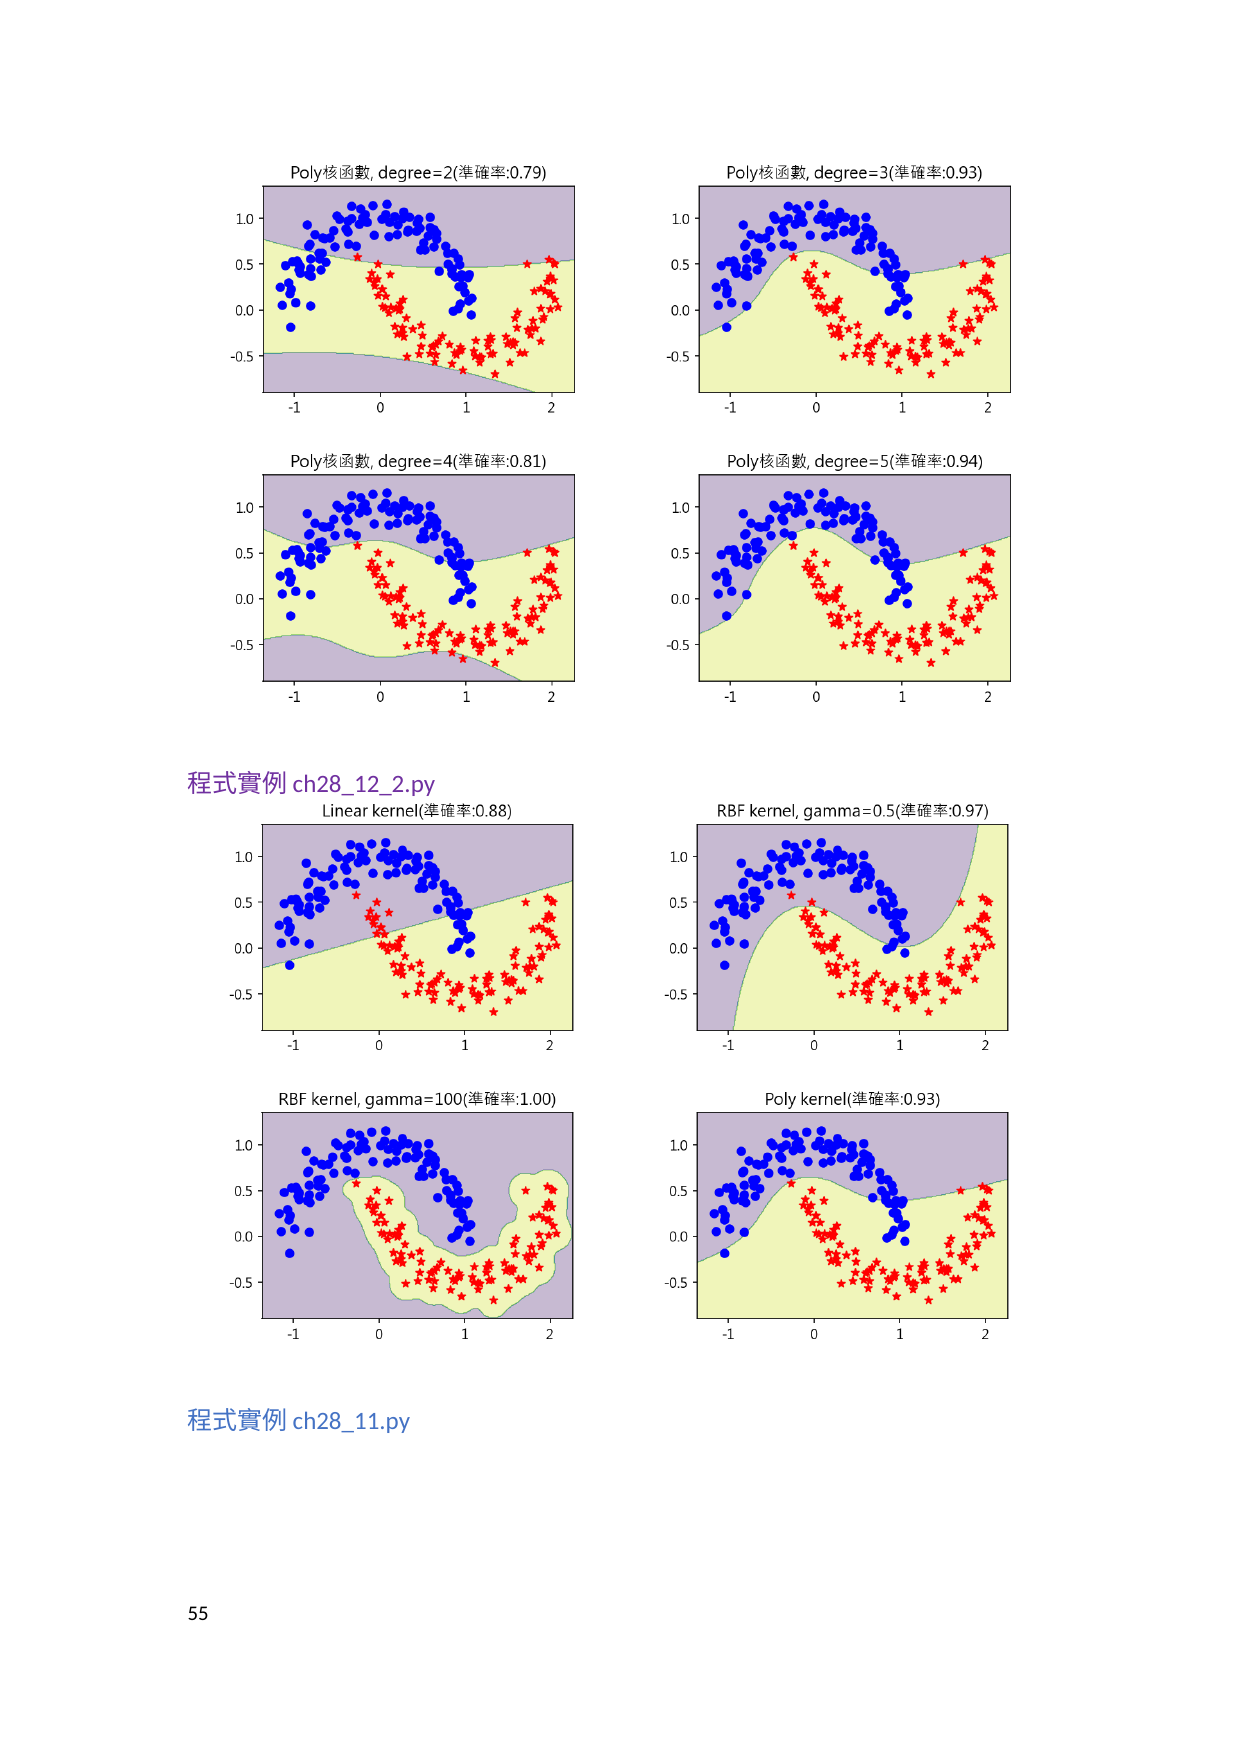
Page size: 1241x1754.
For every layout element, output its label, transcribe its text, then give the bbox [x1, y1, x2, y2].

text 程式實例ch28_11.py [187, 1400, 1053, 1437]
picture [228, 800, 1012, 1344]
picture [227, 162, 1014, 704]
text 程式實例ch28_12_2.py [187, 762, 1053, 800]
